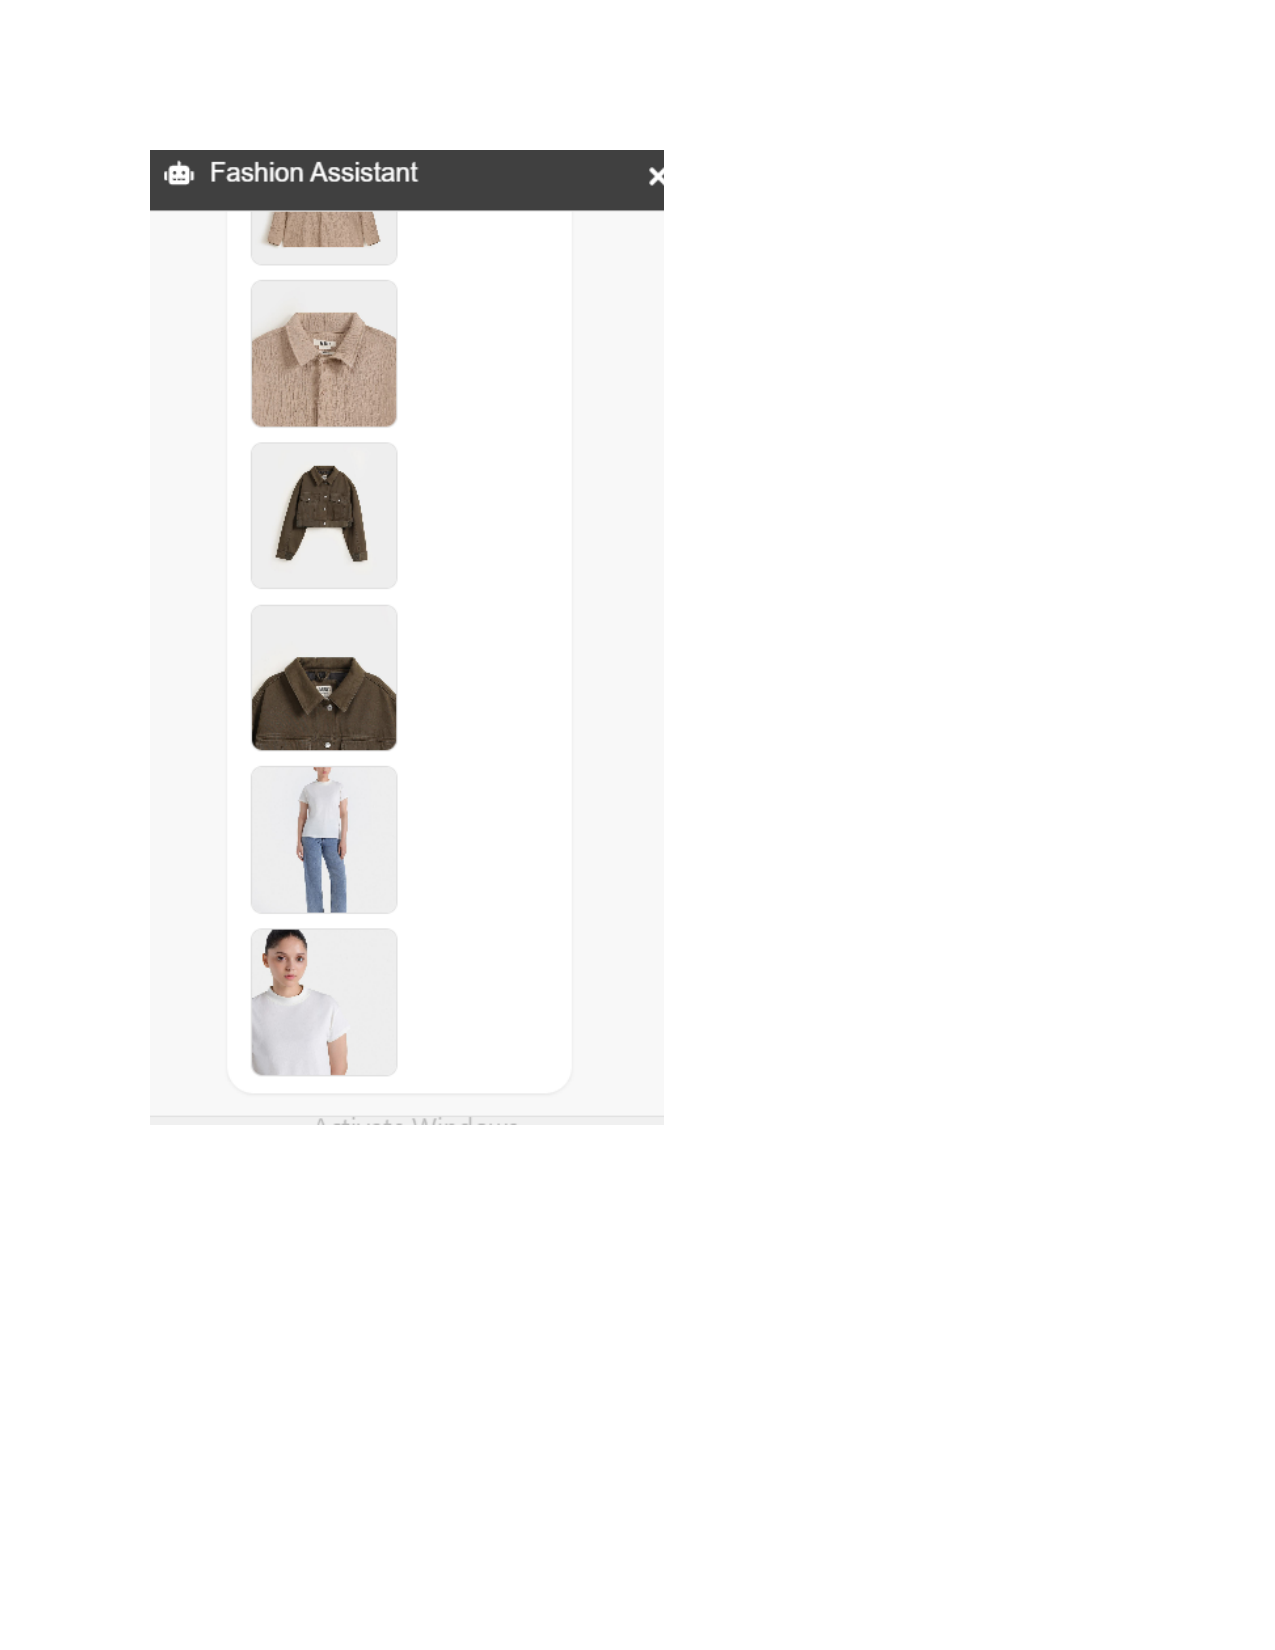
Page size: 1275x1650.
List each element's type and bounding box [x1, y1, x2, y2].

picture [150, 150, 664, 1125]
